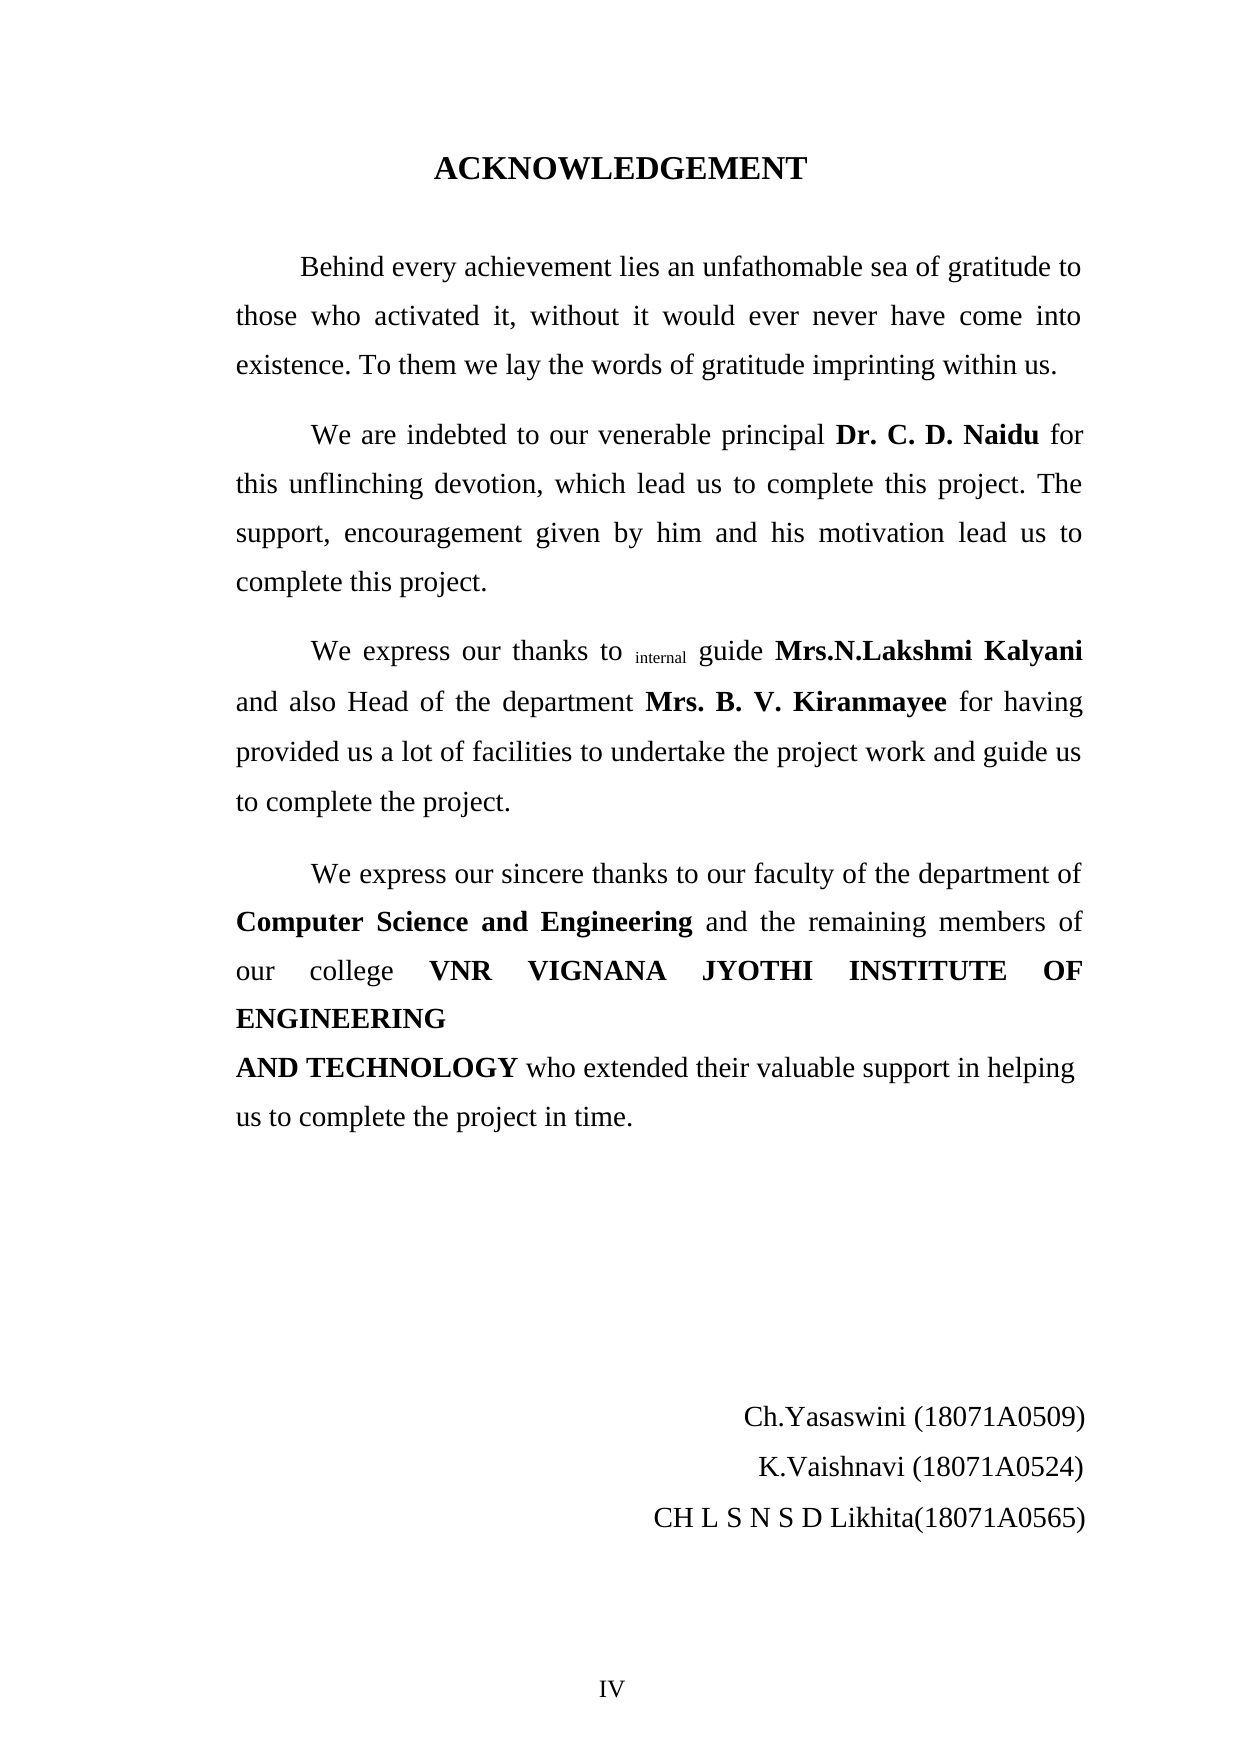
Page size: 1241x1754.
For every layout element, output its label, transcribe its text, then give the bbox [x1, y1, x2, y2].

subtitle AND TECHNOLOGY who extended their valuable support in helping us to complete the project in time. [236, 1051, 1099, 1133]
text We are indebted to our venerable principal Dr. C. D. Naidu for this unflinching devotion, which lead us to complete this project. The support, encouragement given by him and his motivation lead us to complete this project. [236, 417, 1083, 597]
text We express our thanks to internal guide Mrs.N.Lakshmi Kalyani and also Head of the department Mrs. B. V. Kiranmayee for having provided us a lot of facilities to undertake the project work and guide us to complete the project. [236, 633, 1083, 818]
text Ch.Yasaswini (18071A0509) [175, 1399, 1085, 1433]
text K.Vaishnavi (18071A0524) [175, 1449, 1084, 1483]
text CH L S N S D Likhita(18071A0565) [175, 1500, 1086, 1533]
text We express our sincere thanks to our faculty of the department of Computer Science and Engineering and the remaining members of our college VNR VIGNANA JYOTHI INSTITUTE OF ENGINEERING [236, 856, 1083, 1035]
text ACKNOWLEDGEMENT [184, 148, 1057, 187]
subtitle Behind every achievement lies an unfathomable sea of gratitude to those who activated it, without it would ever never have come into existence. To them we lay the words of gratitude imprinting within us. [236, 249, 1083, 381]
